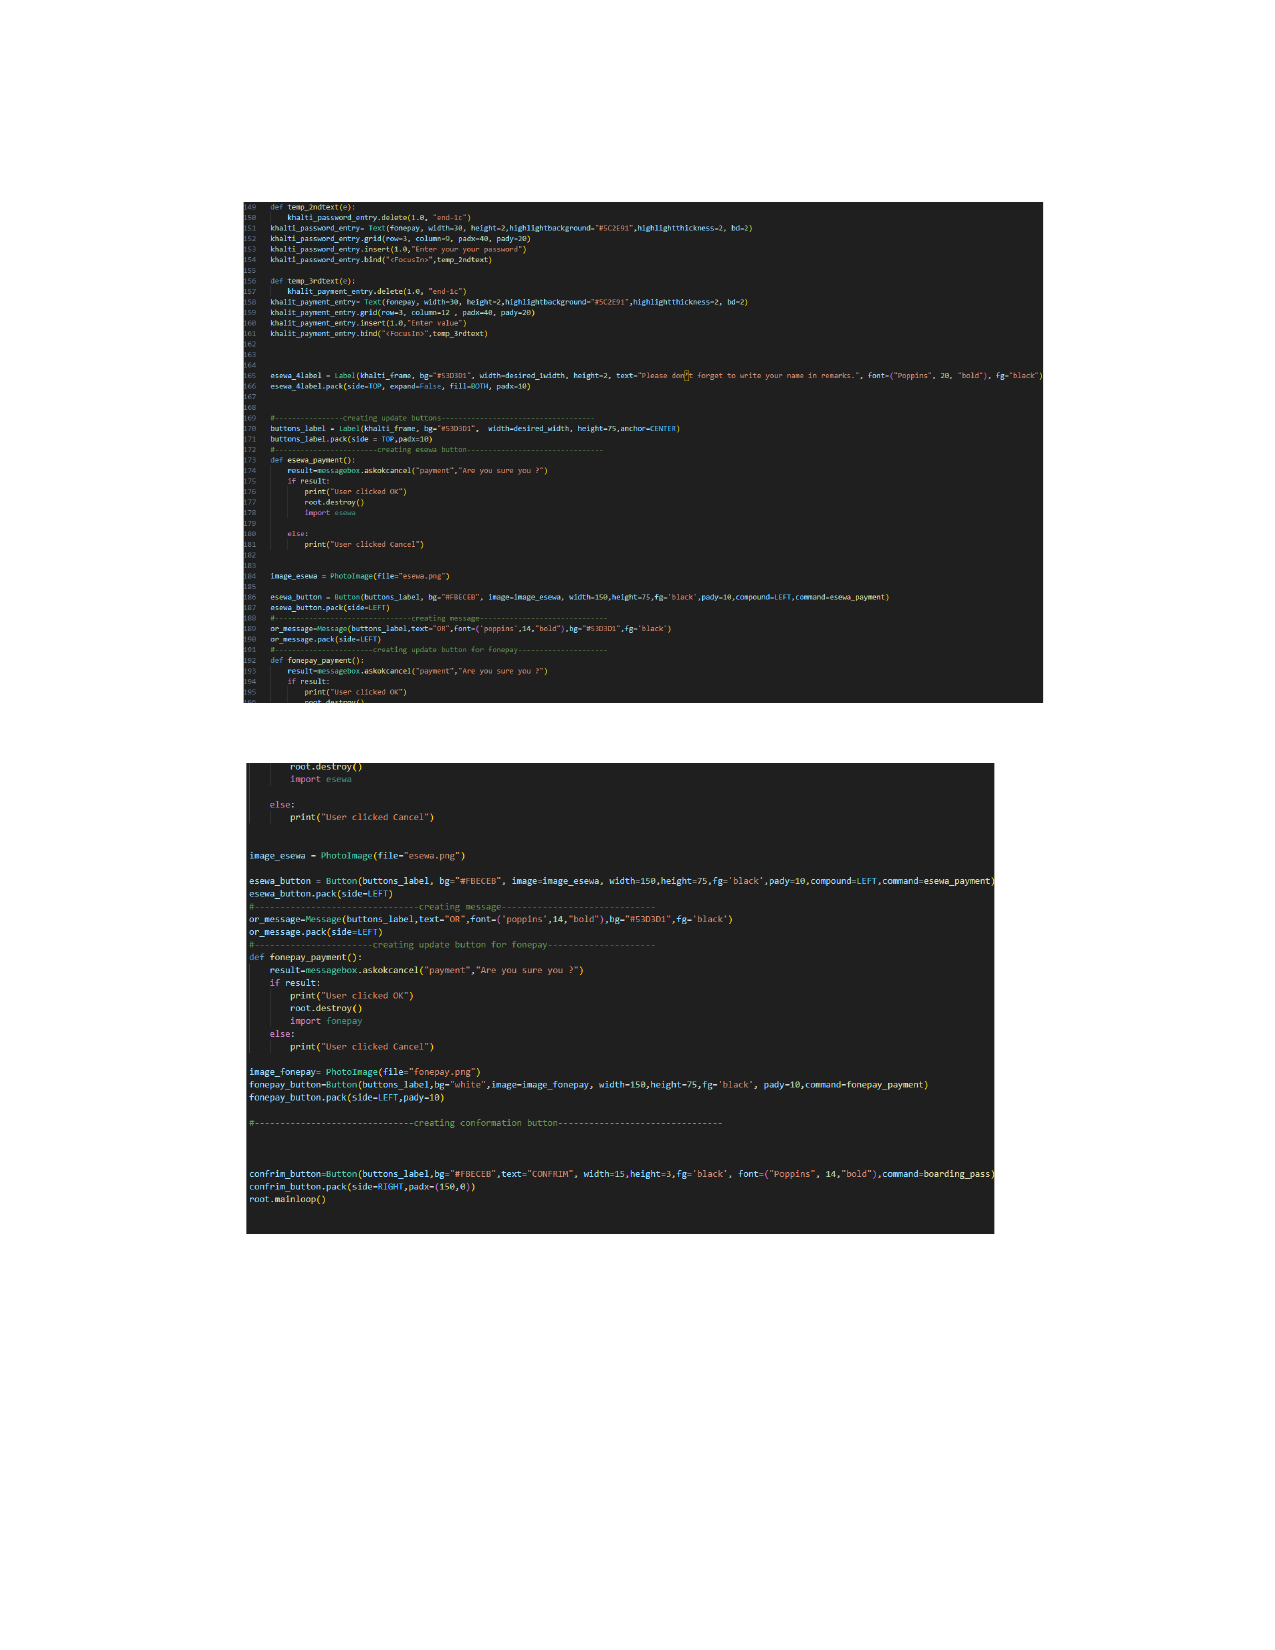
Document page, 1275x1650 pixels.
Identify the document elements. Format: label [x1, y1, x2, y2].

picture [243, 202, 1044, 703]
picture [246, 763, 995, 1234]
